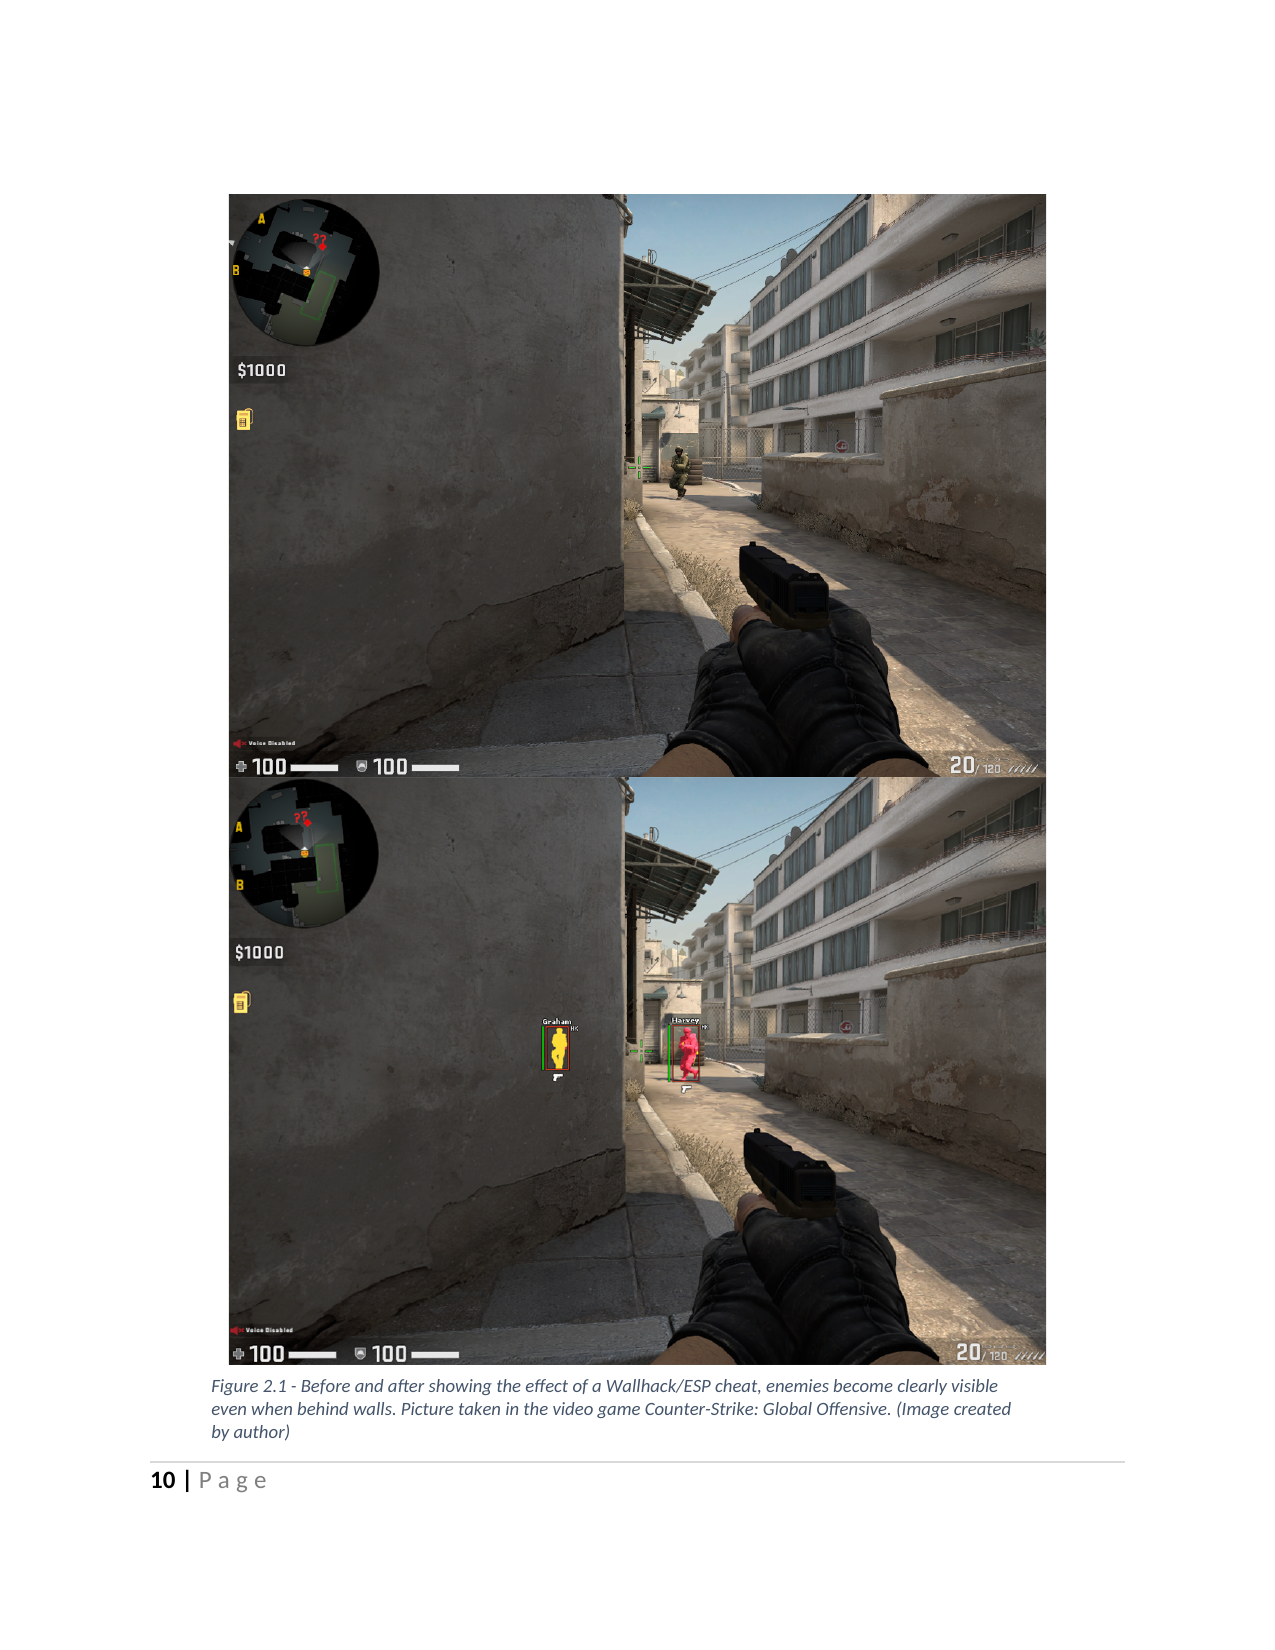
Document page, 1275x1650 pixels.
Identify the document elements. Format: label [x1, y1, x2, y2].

picture [228, 194, 1047, 1365]
